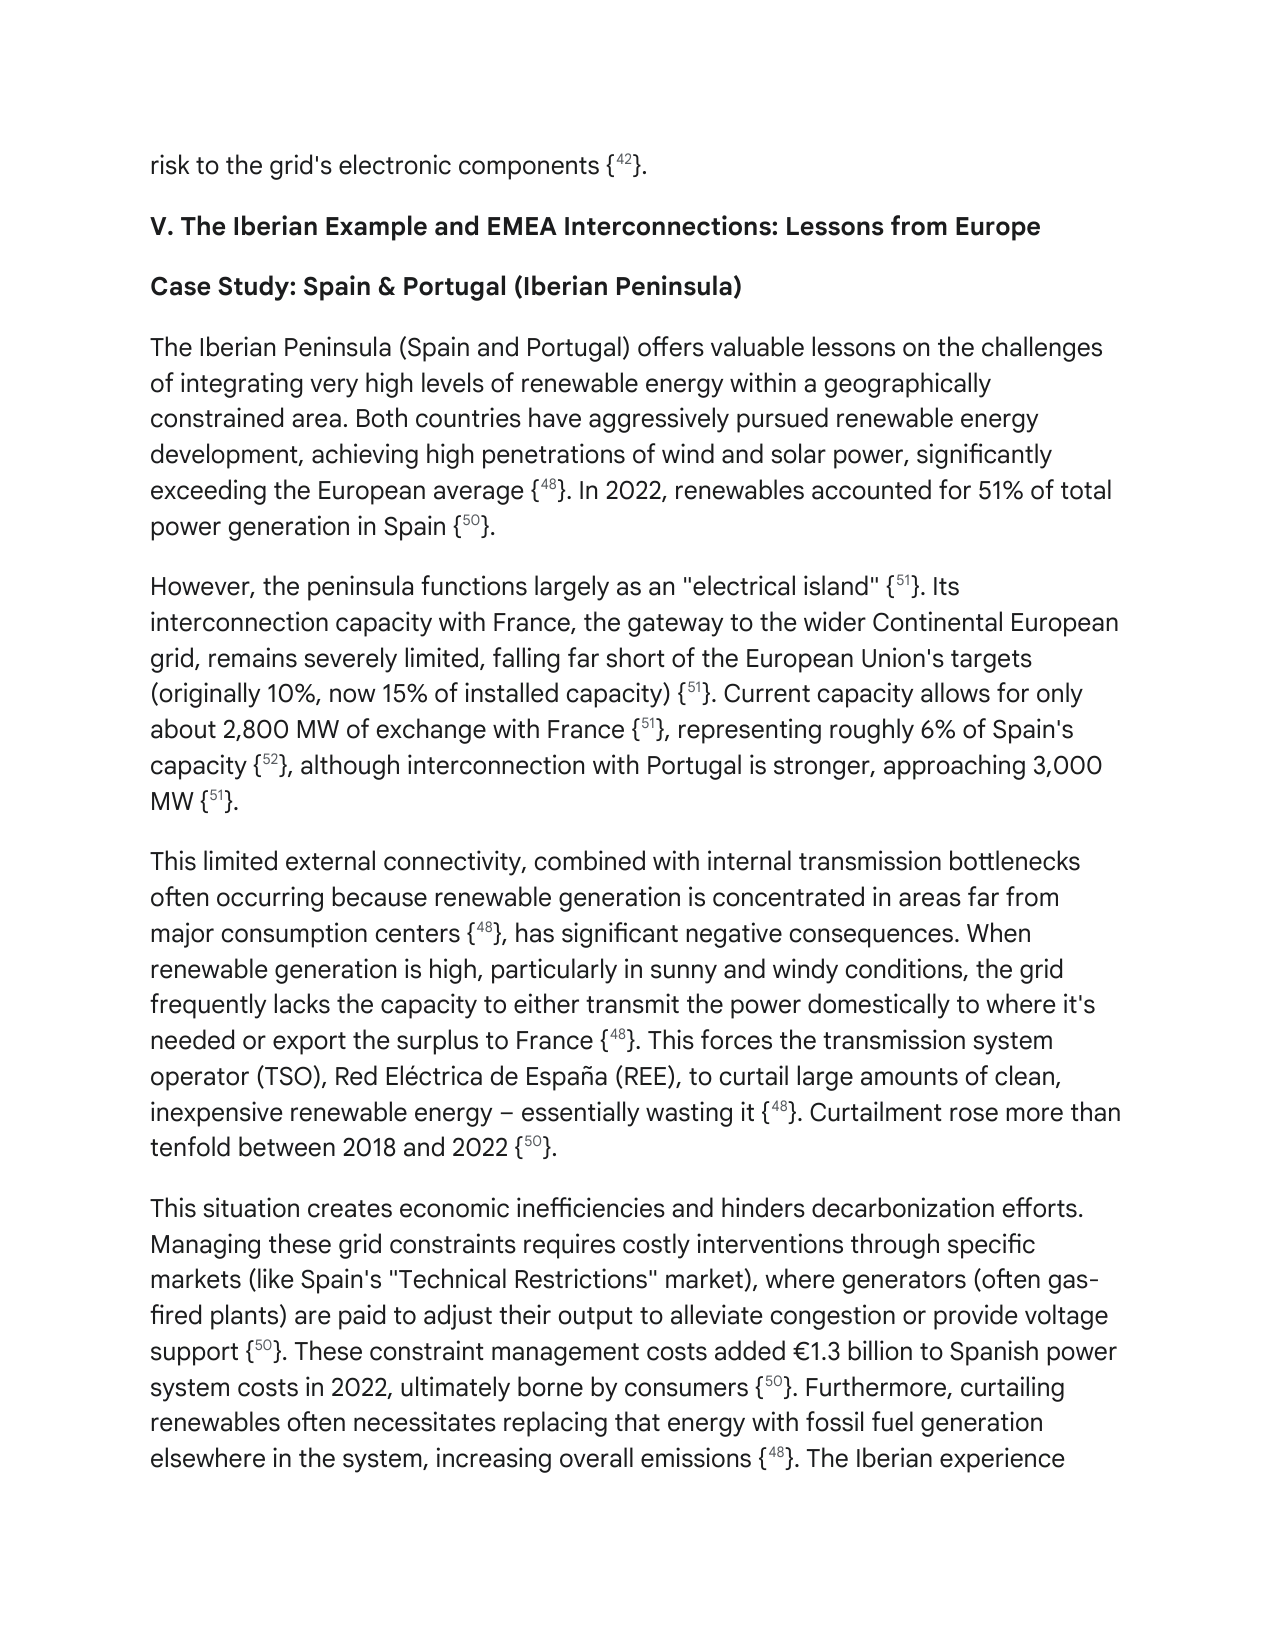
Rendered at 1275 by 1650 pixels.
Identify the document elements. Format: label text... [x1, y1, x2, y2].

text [150, 150, 1125, 181]
text This limited external connectivity, combined with internal transmission bottlenecks often occurring because renewable generation is concentrated in areas far from major consumption centers {48}, has significant negative consequences. When renewable generation is high, particularly in sunny and windy conditions, the grid frequently lacks the capacity to either transmit the power domestically to where it's needed or export the surplus to France {48}. This forces the transmission system operator (TSO), Red Eléctrica de España (REE), to curtail large amounts of clean, inexpensive renewable energy – essentially wasting it {48}. Curtailment rose more than tenfold between 2018 and 2022 {50}. [150, 847, 1125, 1164]
text V. The Iberian Example and EMEA Interconnections: Lessons from Europe [150, 211, 1125, 242]
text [150, 1193, 1125, 1475]
text However, the peninsula functions largely as an "electrical island" {51}. Its interconnection capacity with France, the gateway to the wider Continental European grid, remains severely limited, falling far short of the European Union's targets (originally 10%, now 15% of installed capacity) {51}. Current capacity allows for only about 2,800 MW of exchange with France {51}, representing roughly 6% of Spain's capacity {52}, although interconnection with Portugal is stronger, approaching 3,000 MW {51}. [150, 572, 1125, 817]
text Case Study: Spain & Portugal (Iberian Peninsula) [150, 271, 1125, 303]
text The Iberian Peninsula (Spain and Portugal) offers valuable lessons on the challenges of integrating very high levels of renewable energy within a geographically constrained area. Both countries have aggressively pursued renewable energy development, achieving high penetrations of wind and solar power, significantly exceeding the European average {48}. In 2022, renewables accounted for 51% of total power generation in Spain {50}. [150, 332, 1125, 542]
